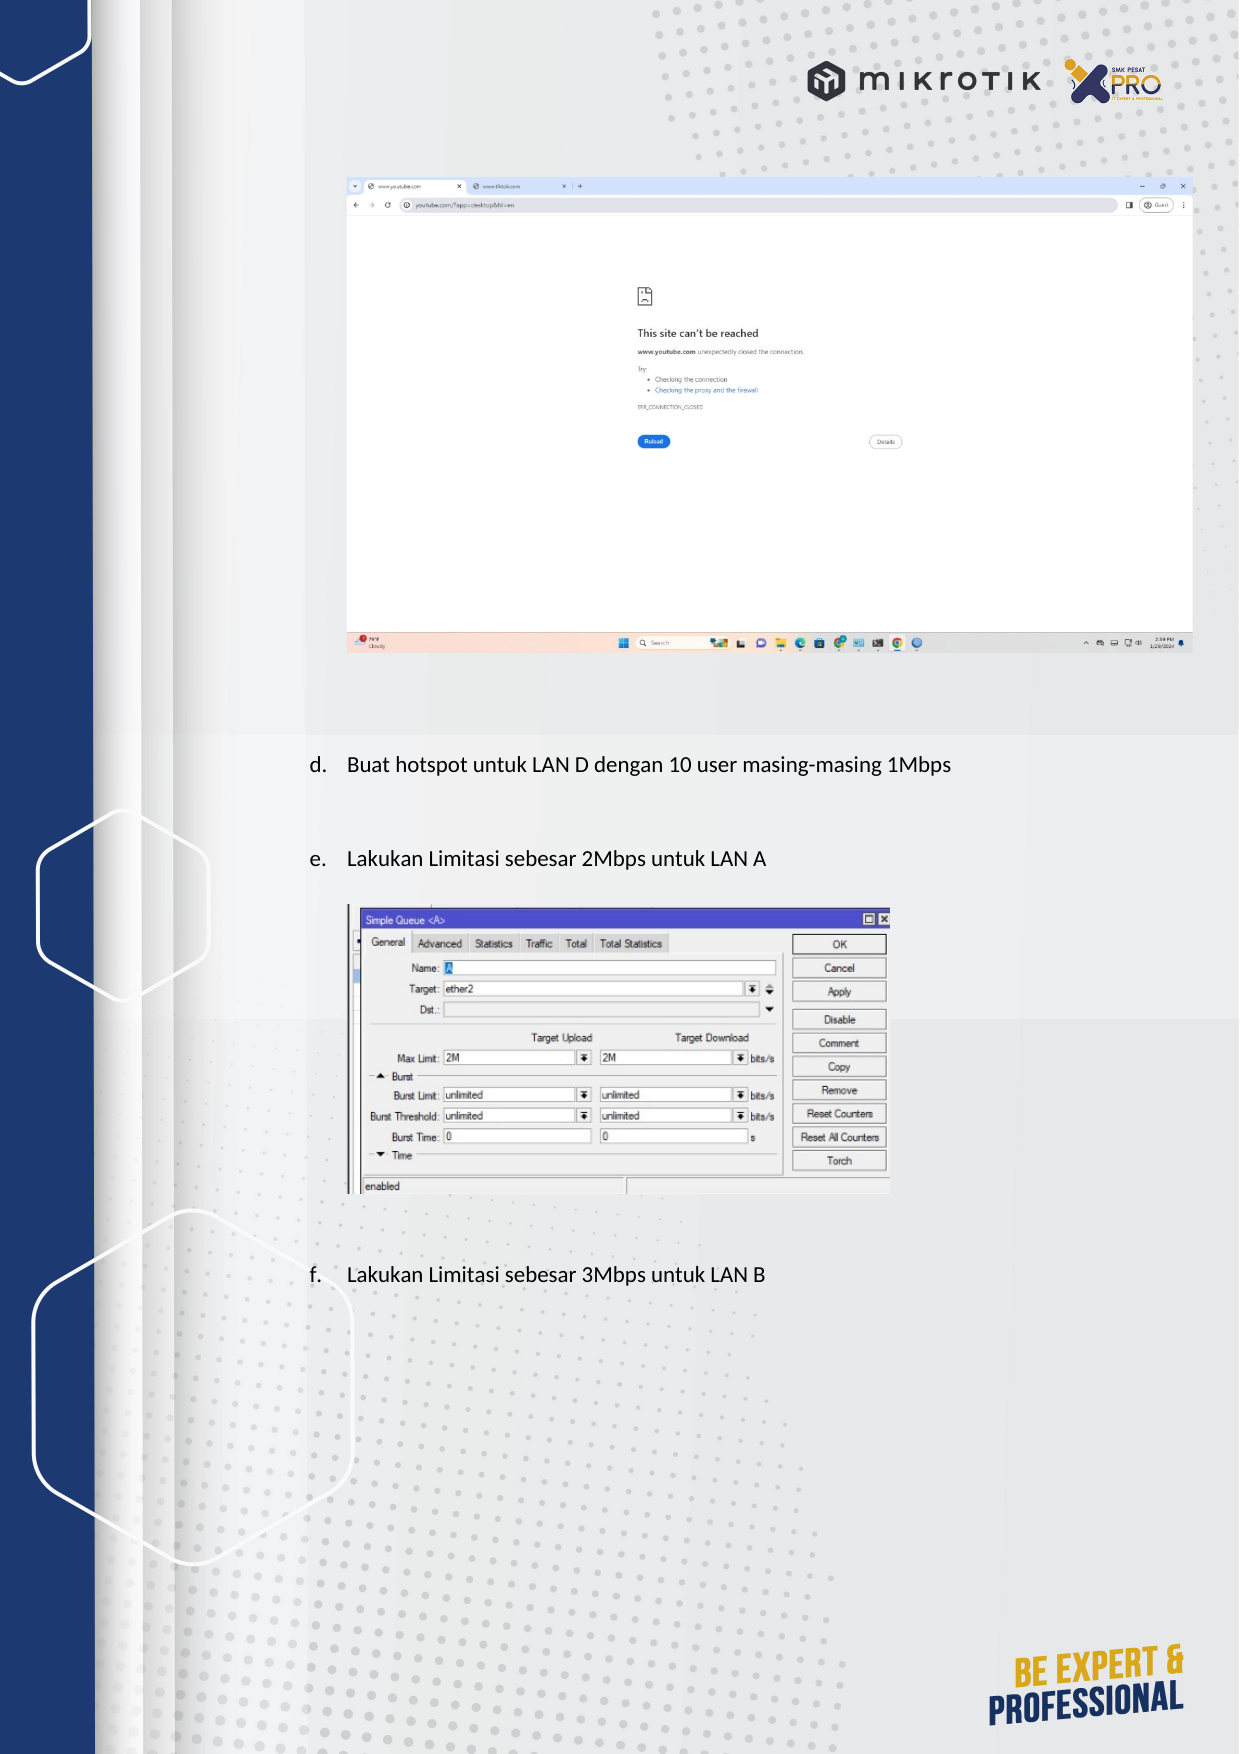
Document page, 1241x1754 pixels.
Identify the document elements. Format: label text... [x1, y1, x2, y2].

list Lakukan Limitasi sebesar 2Mbps untuk LAN A [309, 844, 1063, 872]
list Buat hotspot untuk LAN D dengan 10 user masing-masing 1Mbps [309, 750, 1063, 778]
picture [0, 0, 1239, 1754]
list Lakukan Limitasi sebesar 3Mbps untuk LAN B [309, 1260, 1063, 1288]
